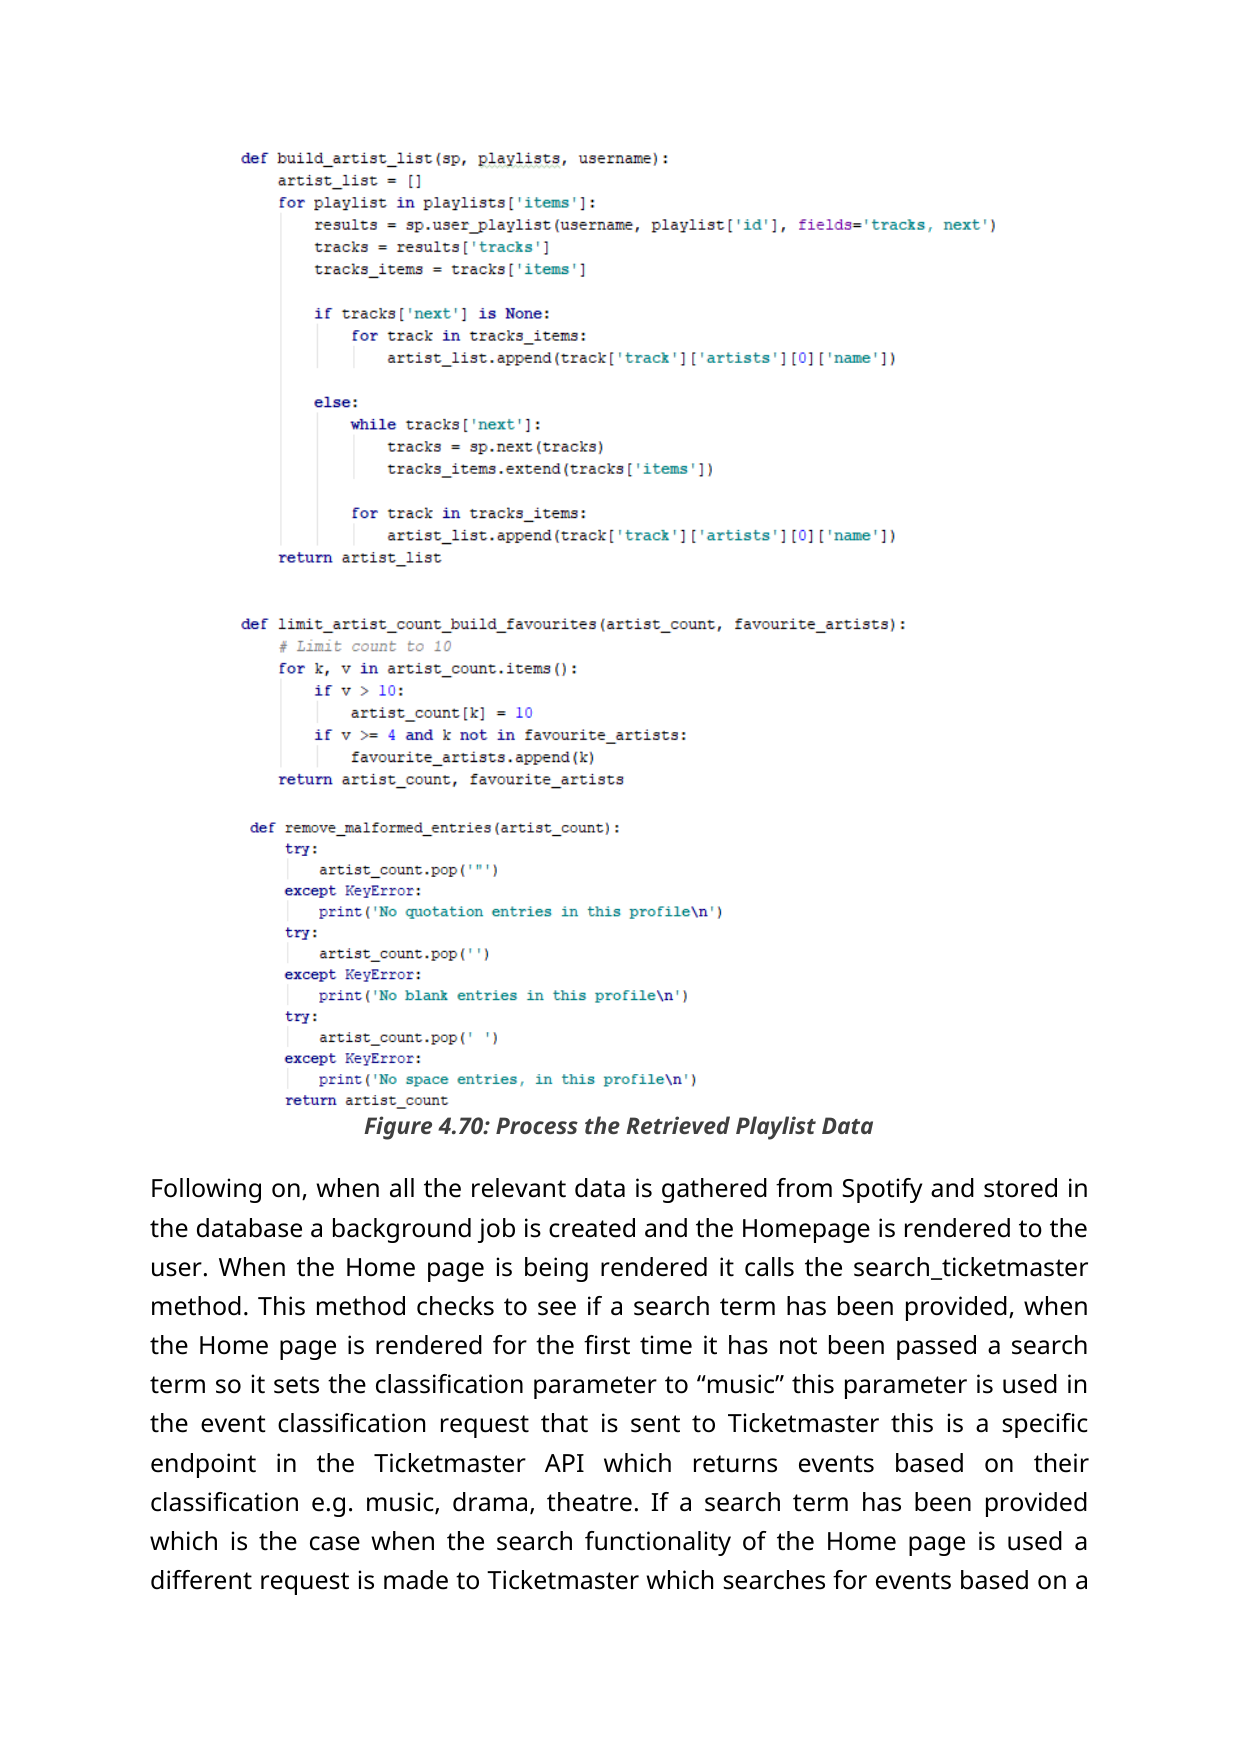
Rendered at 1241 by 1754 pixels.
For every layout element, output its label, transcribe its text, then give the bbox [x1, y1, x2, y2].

picture [240, 150, 1000, 791]
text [150, 1171, 1090, 1597]
table_header [150, 150, 1089, 1110]
picture [249, 819, 990, 1110]
